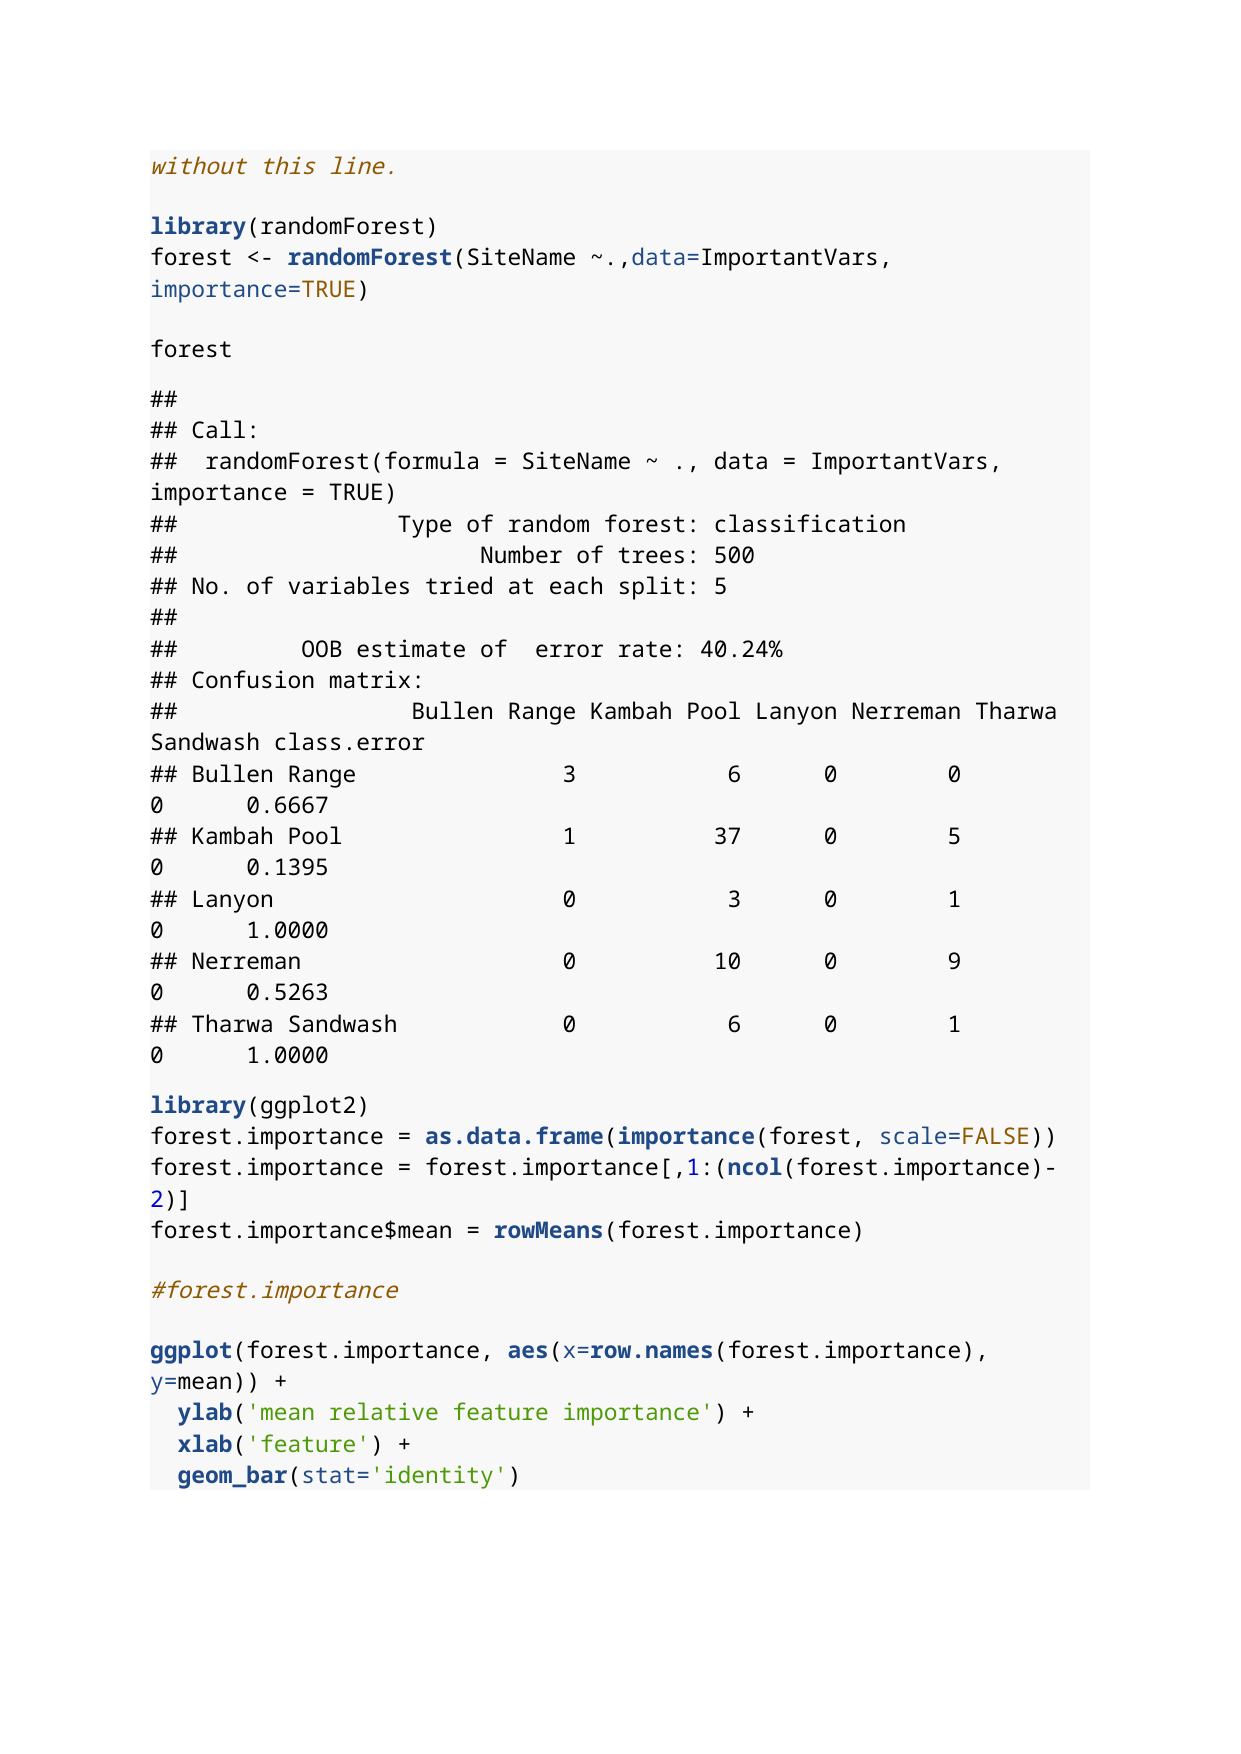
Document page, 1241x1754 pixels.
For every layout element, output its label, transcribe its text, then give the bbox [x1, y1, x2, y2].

text ## ## Call: ## randomForest(formula = SiteName ~ ., data = ImportantVars, importance = TRUE) ## Type of random forest: classification ## Number of trees: 500 ## No. of variables tried at each split: 5 ## ## OOB estimate of error rate: 40.24% ## Confusion matrix: ## Bullen Range Kambah Pool Lanyon Nerreman Tharwa Sandwash class.error ## Bullen Range 3 6 0 0 0 0.6667 ## Kambah Pool 1 37 0 5 0 0.1395 ## Lanyon 0 3 0 1 0 1.0000 ## Nerreman 0 10 0 9 0 0.5263 ## Tharwa Sandwash 0 6 0 1 0 1.0000 [150, 382, 1090, 1070]
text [150, 150, 1090, 364]
text library(ggplot2) forest.importance = as.data.frame(importance(forest, scale=FALSE)) forest.importance = forest.importance[,1:(ncol(forest.importance)-2)] forest.importance$mean = rowMeans(forest.importance) #forest.importance ggplot(forest.importance, aes(x=row.names(forest.importance), y=mean)) + ylab('mean relative feature importance') + xlab('feature') + geom_bar(stat='identity') [150, 1089, 1090, 1490]
